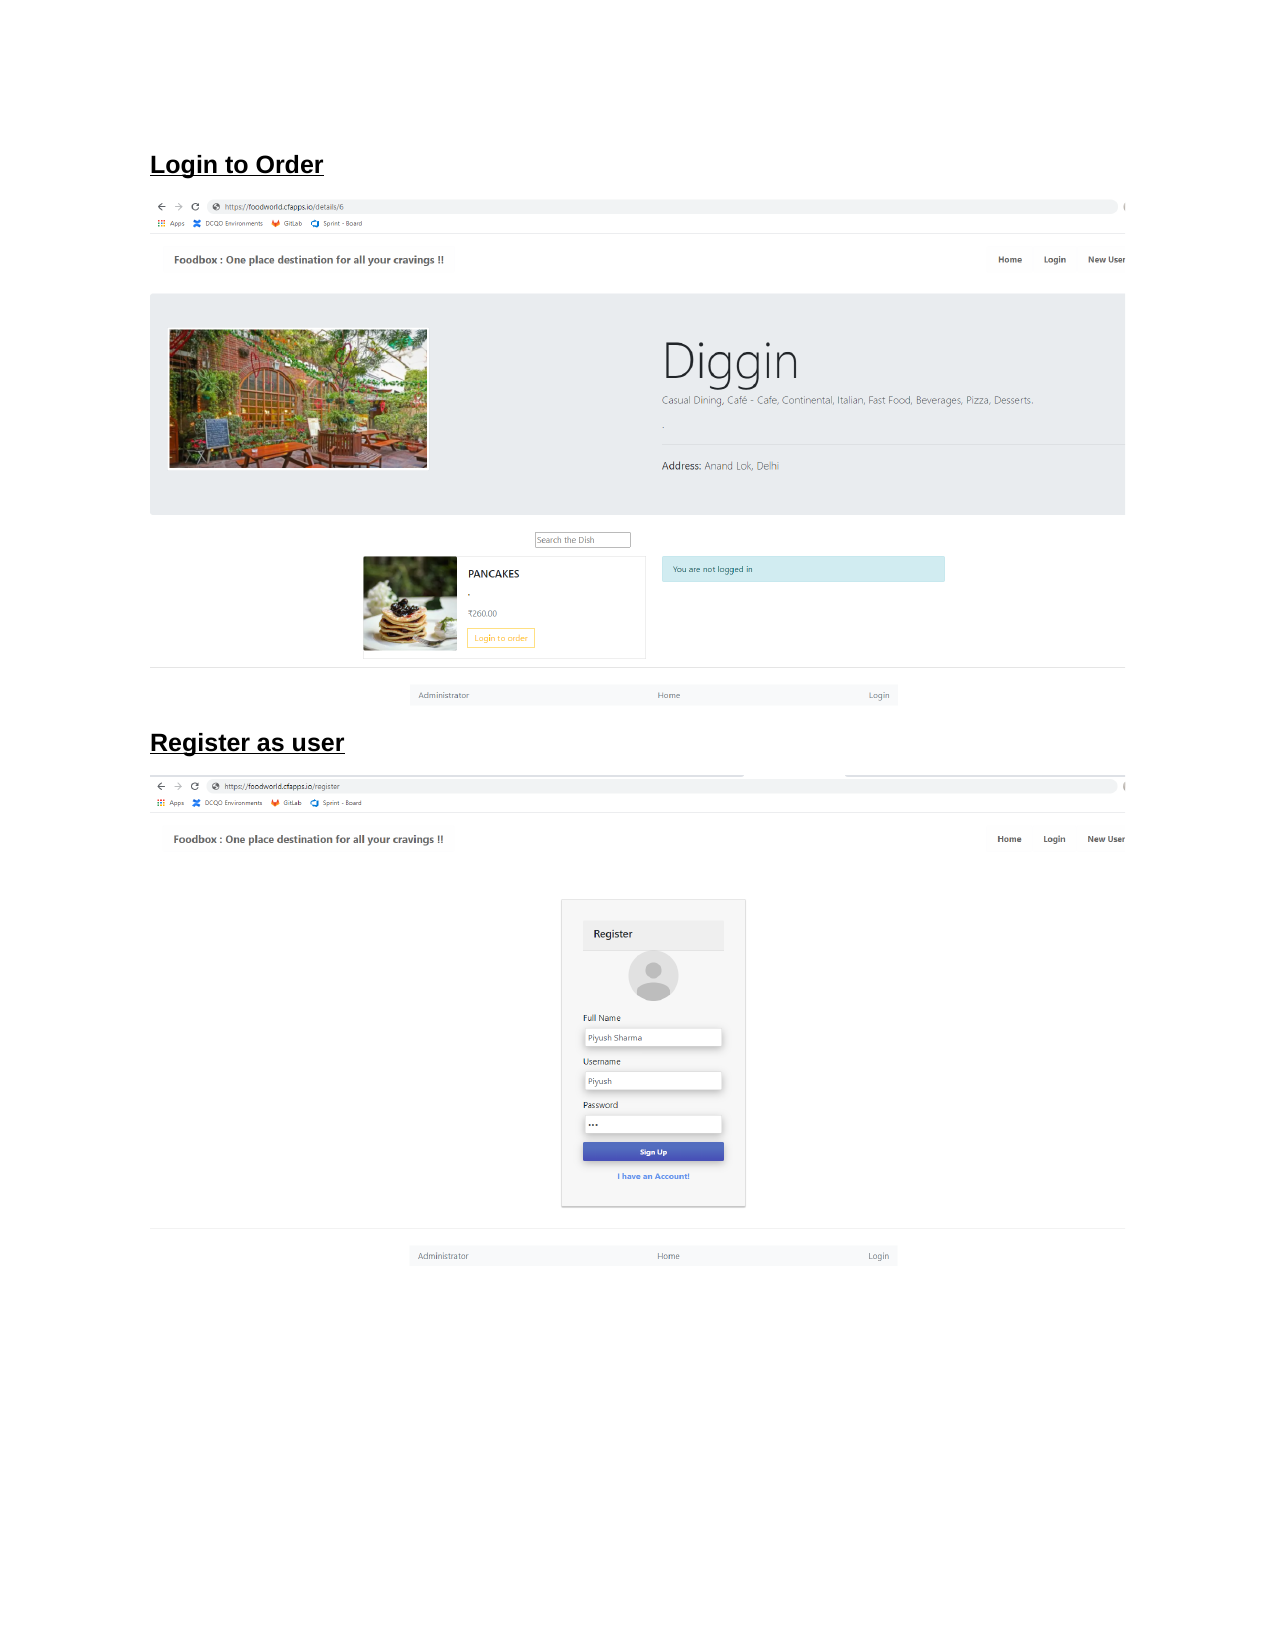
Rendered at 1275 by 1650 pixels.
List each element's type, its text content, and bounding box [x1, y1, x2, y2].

picture [150, 775, 1125, 1266]
text Register as user [150, 728, 1125, 756]
picture [150, 197, 1125, 709]
text Login to Order [150, 150, 1125, 179]
